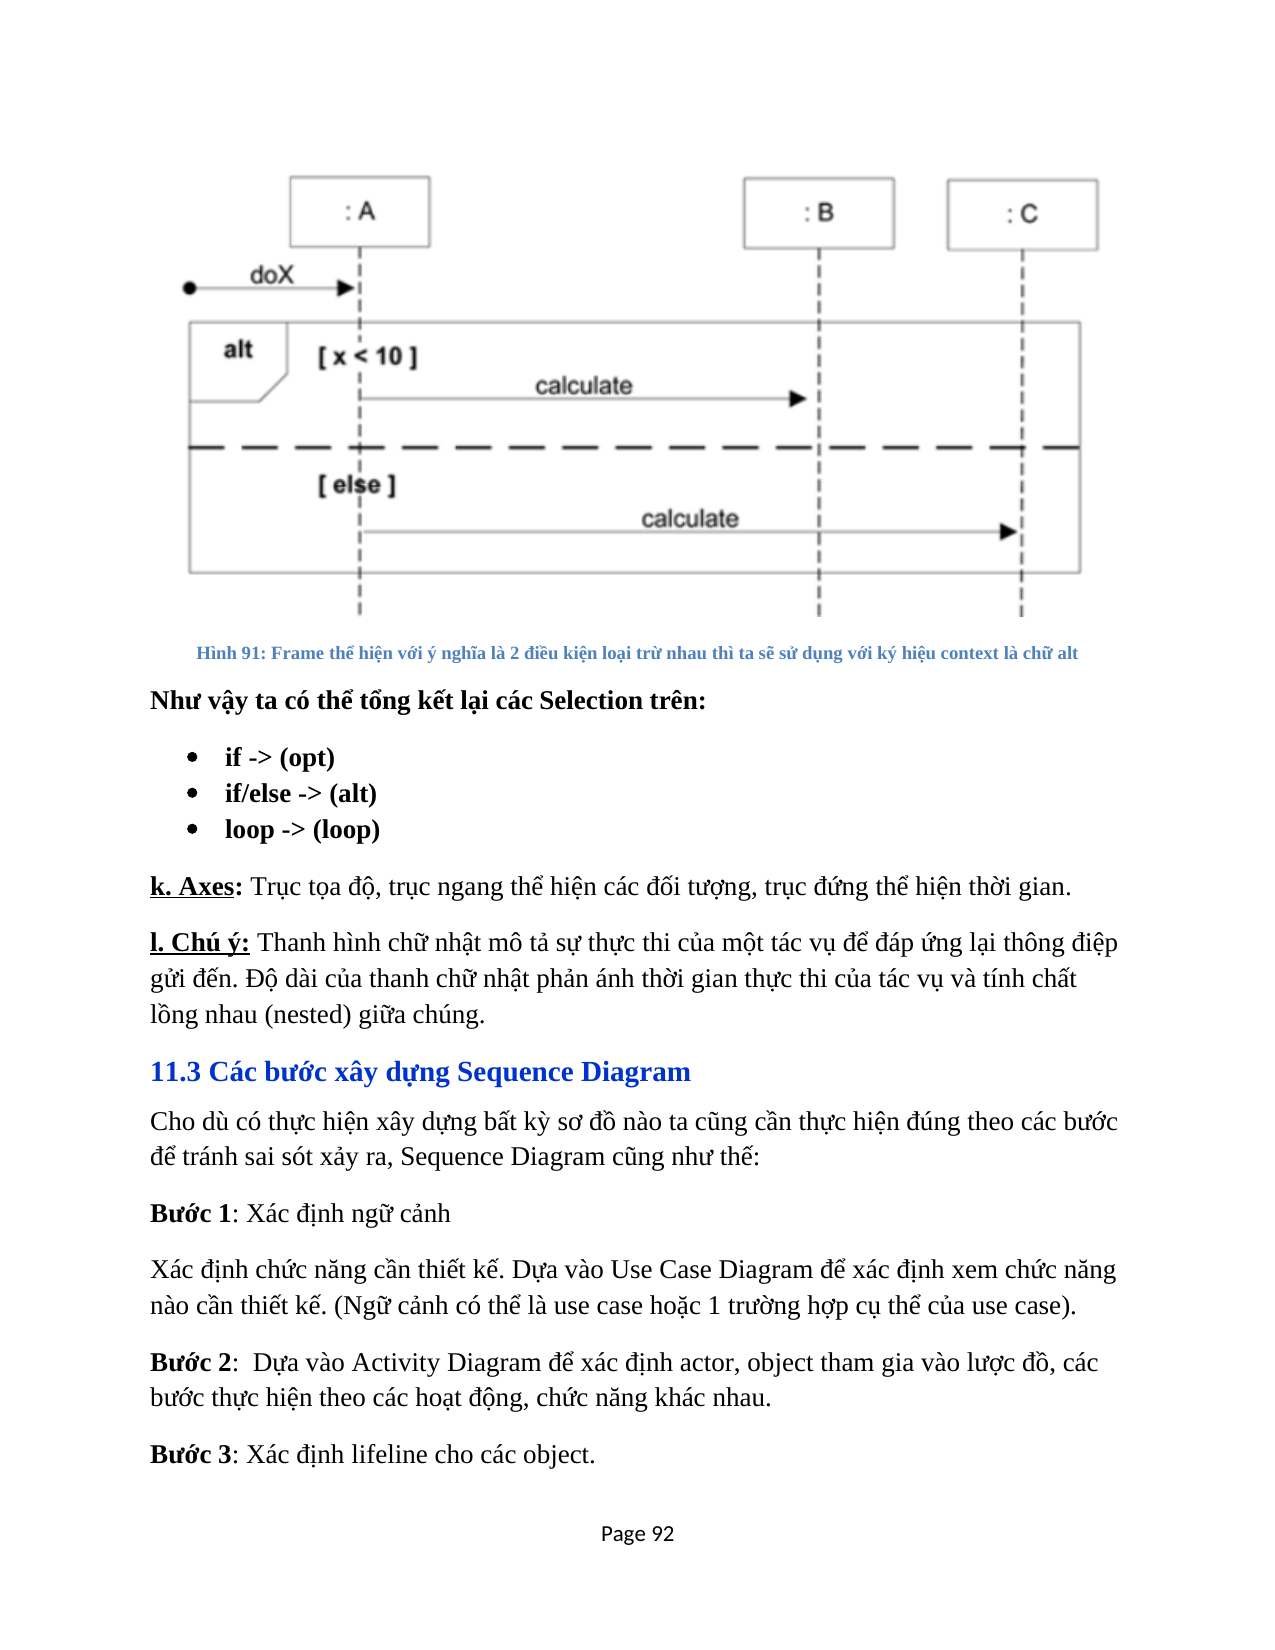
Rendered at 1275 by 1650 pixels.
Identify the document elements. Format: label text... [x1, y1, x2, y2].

text Bước 2: Dựa vào Activity Diagram để xác định actor, object tham gia vào lược đồ, các bước thực hiện theo các hoạt động, chức năng khác nhau. [150, 1346, 1125, 1413]
list if/else -> (alt) [187, 777, 1125, 808]
text Cho dù có thực hiện xây dựng bất kỳ sơ đồ nào ta cũng cần thực hiện đúng theo các bước để tránh sai sót xảy ra, Sequence Diagram cũng như thế: [150, 1104, 1125, 1171]
text Bước 3: Xác định lifeline cho các object. [150, 1438, 1125, 1469]
text Xác định chức năng cần thiết kế. Dựa vào Use Case Diagram để xác định xem chức năng nào cần thiết kế. (Ngữ cảnh có thể là use case hoặc 1 trường hợp cụ thể của use case). [150, 1253, 1125, 1320]
list if -> (opt) [187, 741, 1125, 772]
text Hình 91: Frame thể hiện với ý nghĩa là 2 điều kiện loại trừ nhau thì ta sẽ sử dụng với ký hiệu context là chữ alt [150, 642, 1125, 664]
text k. Axes: Trục tọa độ, trục ngang thể hiện các đối tượng, trục đứng thể hiện thời gian. [150, 870, 1125, 901]
text Bước 1: Xác định ngữ cảnh [150, 1197, 1125, 1228]
text l. Chú ý: Thanh hình chữ nhật mô tả sự thực thi của một tác vụ để đáp ứng lại thông điệp gửi đến. Độ dài của thanh chữ nhật phản ánh thời gian thực thi của tác vụ và tính chất lồng nhau (nested) giữa chúng. [150, 926, 1125, 1029]
list loop -> (loop) [187, 813, 1125, 844]
subtitle 11.3 Các bước xây dựng Sequence Diagram [150, 1054, 1125, 1088]
picture [168, 150, 1107, 617]
text Như vậy ta có thể tổng kết lại các Selection trên: [150, 684, 1125, 716]
